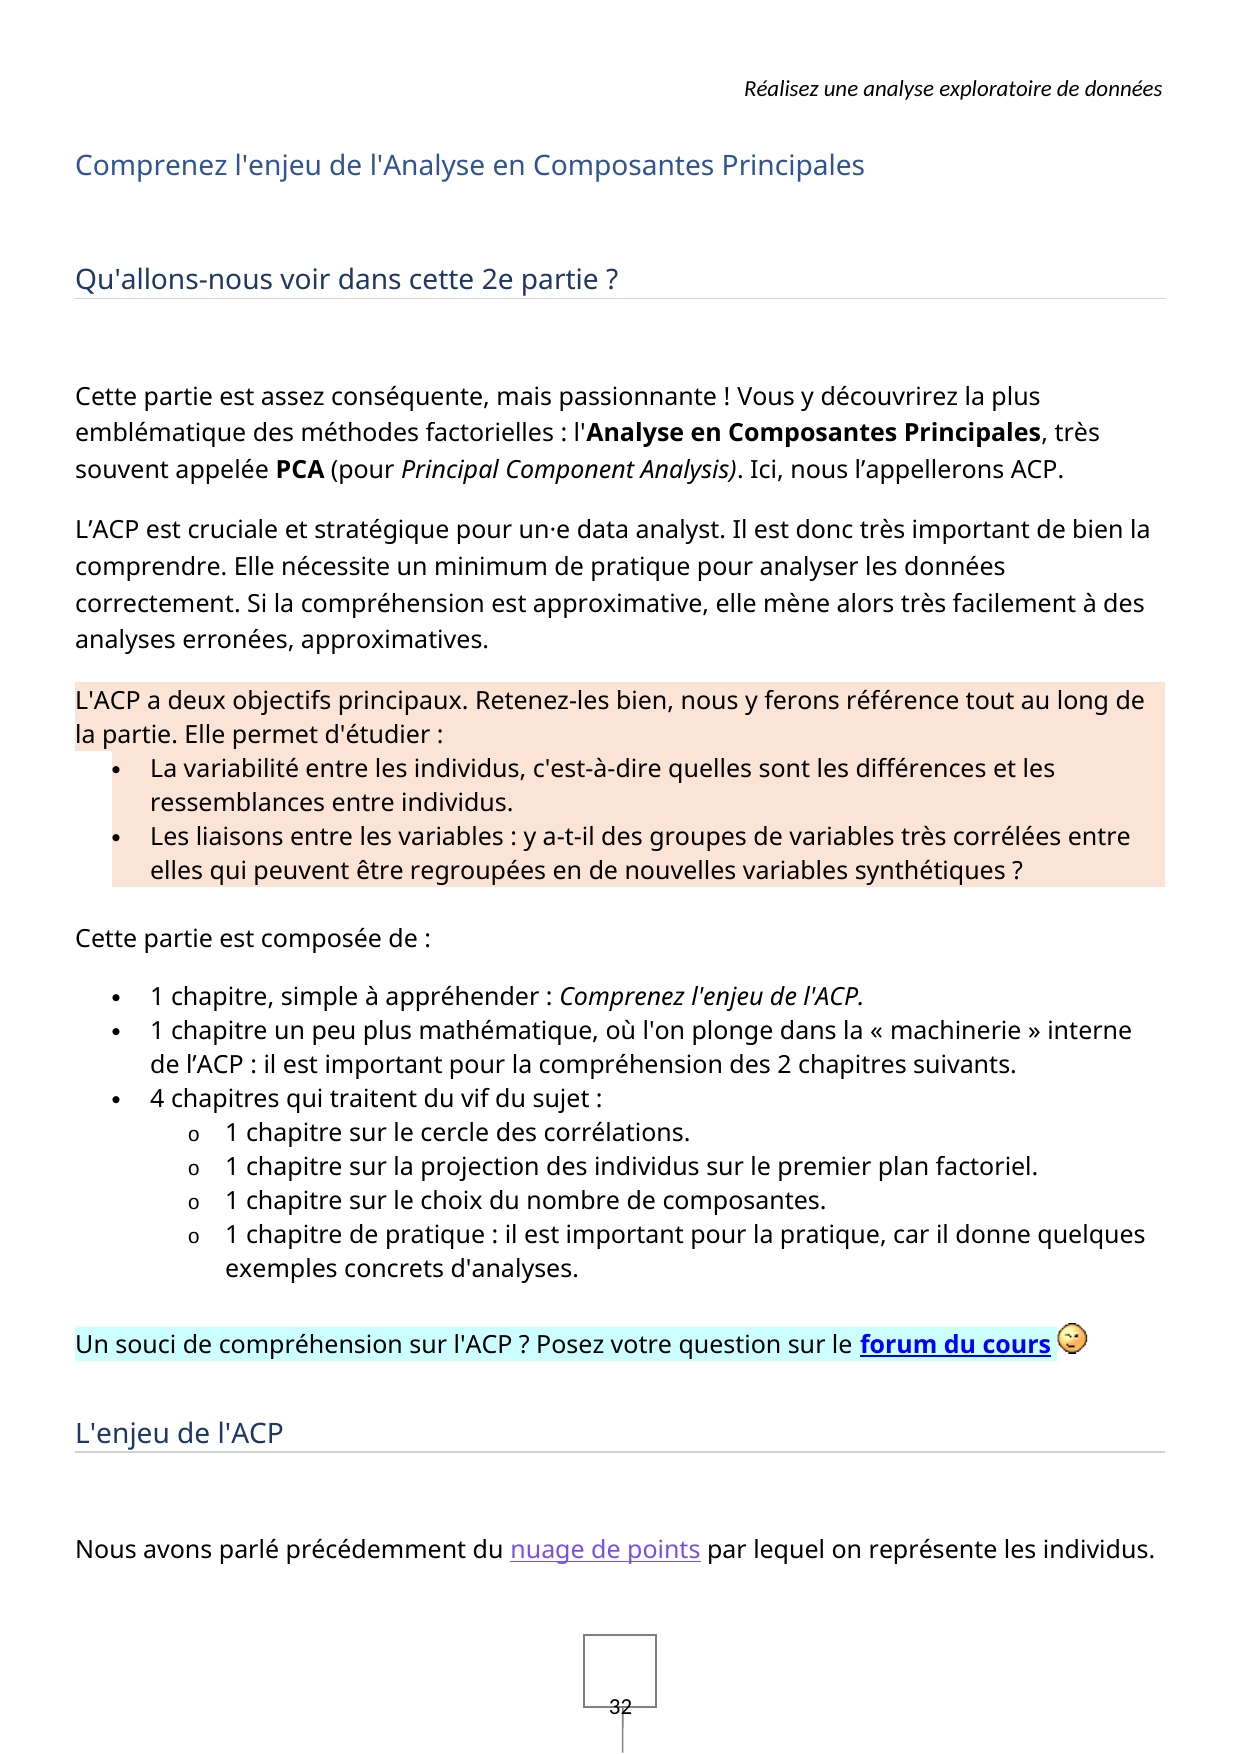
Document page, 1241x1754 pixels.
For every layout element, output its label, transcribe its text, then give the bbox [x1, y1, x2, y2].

list 1 chapitre sur le choix du nombre de composantes. [187, 1183, 1165, 1217]
list 4 chapitres qui traitent du vif du sujet : [112, 1081, 1165, 1114]
list La variabilité entre les individus, c'est-à-dire quelles sont les différences et les ressemblances entre individus. [112, 751, 1165, 819]
subtitle Comprenez l'enjeu de l'Analyse en Composantes Principales [75, 145, 1165, 184]
list Les liaisons entre les variables : y a-t-il des groupes de variables très corrélées entre elles qui peuvent être regroupées en de nouvelles variables synthétiques ? [112, 819, 1165, 887]
text Nous avons parlé précédemment du nuage de points par lequel on représente les individus. [75, 1532, 1165, 1566]
text Cette partie est assez conséquente, mais passionnante ! Vous y découvrirez la plus emblématique des méthodes factorielles : l'Analyse en Composantes Principales, très souvent appelée PCA (pour Principal Component Analysis). Ici, nous l’appellerons ACP. [75, 378, 1165, 486]
list 1 chapitre sur le cercle des corrélations. [187, 1114, 1165, 1149]
picture [1057, 1323, 1088, 1354]
list 1 chapitre un peu plus mathématique, où l'on plonge dans la « machinerie » interne de l’ACP : il est important pour la compréhension des 2 chapitres suivants. [112, 1012, 1165, 1081]
list 1 chapitre de pratique : il est important pour la pratique, car il donne quelques exemples concrets d'analyses. [187, 1217, 1165, 1285]
list 1 chapitre sur la projection des individus sur le premier plan factoriel. [187, 1149, 1165, 1183]
text Cette partie est composée de : [75, 921, 1165, 955]
subtitle L'enjeu de l'ACP [75, 1413, 1165, 1451]
subtitle Qu'allons-nous voir dans cette 2e partie ? [75, 259, 1165, 298]
list 1 chapitre, simple à appréhender : Comprenez l'enjeu de l'ACP. [112, 978, 1165, 1012]
text L'ACP a deux objectifs principaux. Retenez-les bien, nous y ferons référence tout au long de la partie. Elle permet d'étudier : [75, 682, 1165, 751]
text L’ACP est cruciale et stratégique pour un·e data analyst. Il est donc très important de bien la comprendre. Elle nécessite un minimum de pratique pour analyser les données correctement. Si la compréhension est approximative, elle mène alors très facilement à des analyses erronées, approximatives. [75, 512, 1165, 656]
